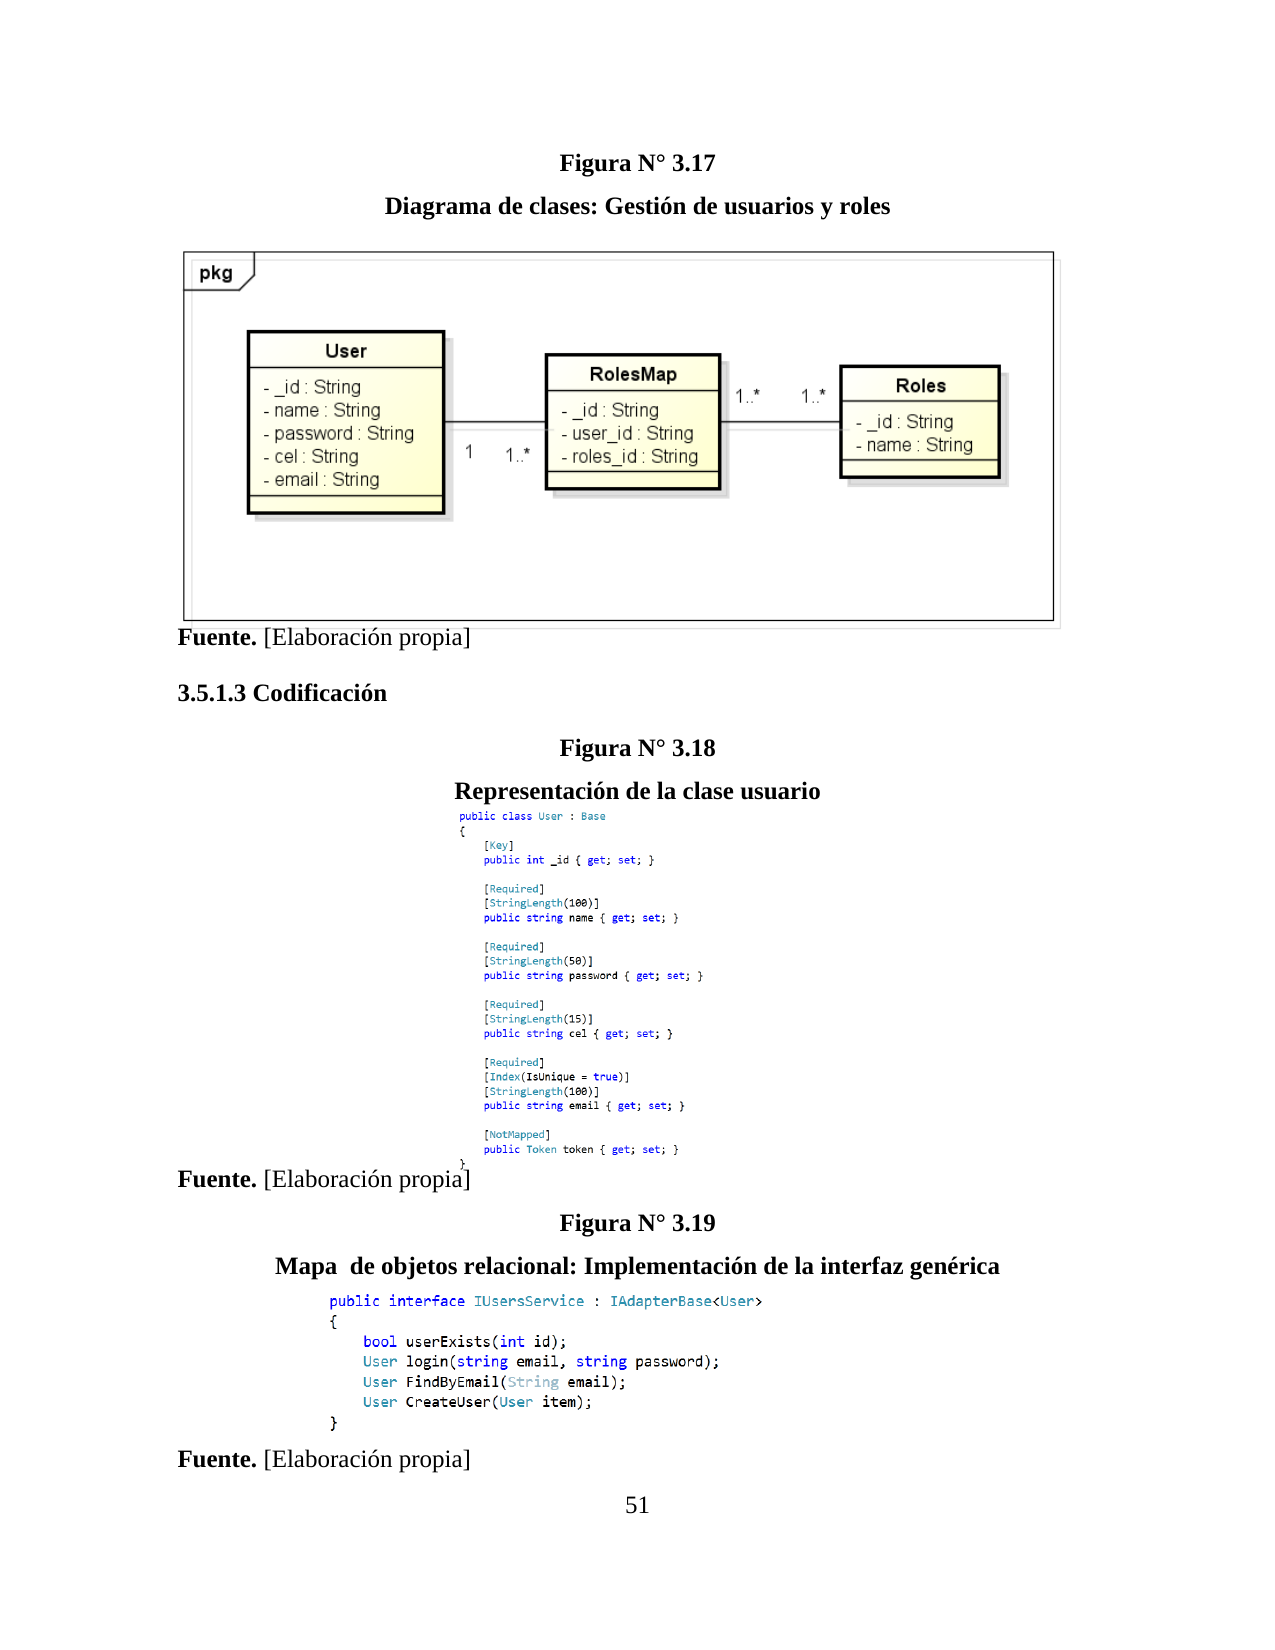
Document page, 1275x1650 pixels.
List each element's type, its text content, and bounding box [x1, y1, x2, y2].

picture [181, 248, 1068, 622]
text Figura N° 3.19 [177, 1208, 1098, 1236]
text Representación de la clase usuario [177, 776, 1098, 805]
picture [321, 1290, 796, 1443]
subtitle Codificación [177, 678, 1098, 706]
text Fuente. [Elaboración propia] [177, 622, 1098, 651]
picture [455, 807, 739, 1164]
text Figura N° 3.17 [177, 148, 1098, 176]
text Diagrama de clases: Gestión de usuarios y roles [177, 191, 1098, 219]
text Fuente. [Elaboración propia] [177, 1444, 1098, 1473]
text Fuente. [Elaboración propia] [177, 1164, 1098, 1193]
text Figura N° 3.18 [177, 733, 1098, 762]
text Mapa de objetos relacional: Implementación de la interfaz genérica [177, 1251, 1098, 1279]
